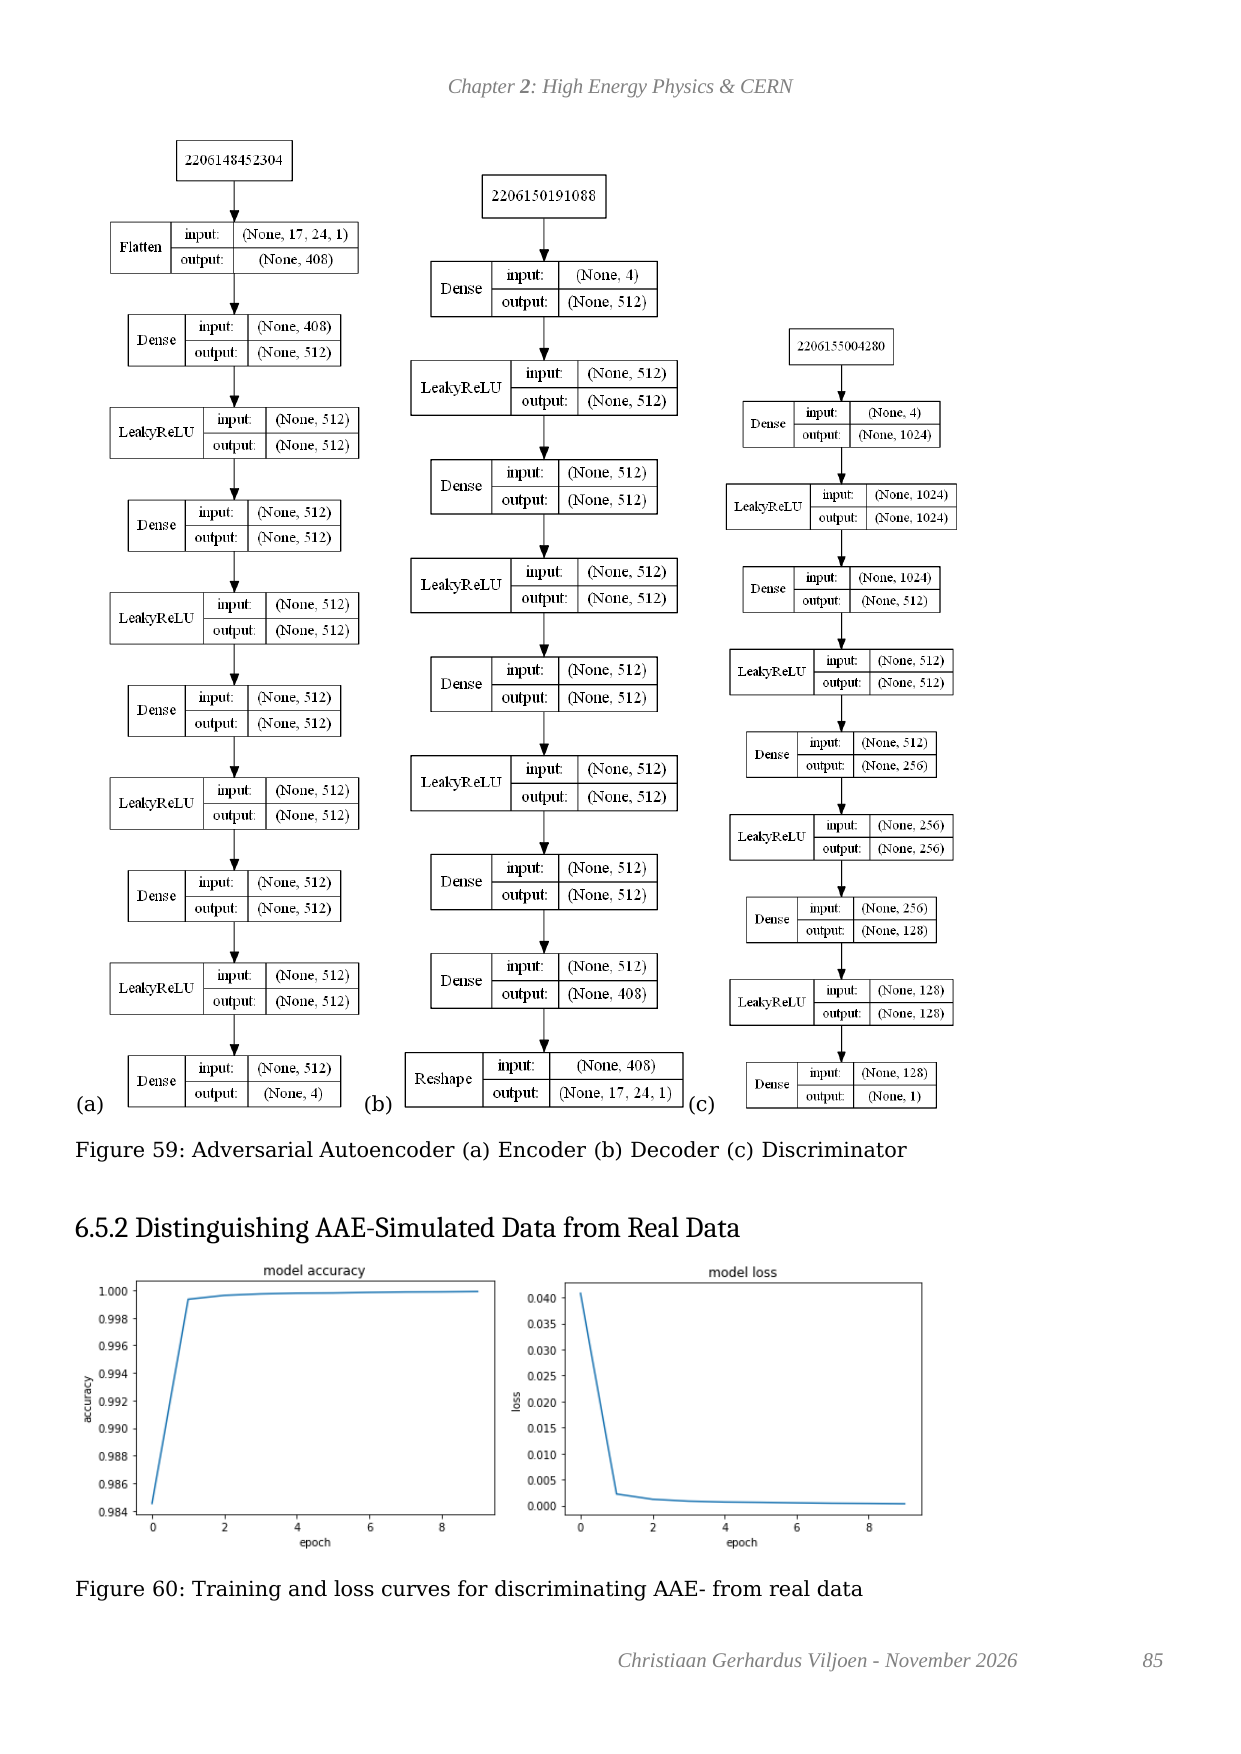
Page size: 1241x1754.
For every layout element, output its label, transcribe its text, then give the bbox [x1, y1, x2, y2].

picture [105, 135, 363, 1112]
picture [400, 169, 687, 1112]
picture [722, 325, 959, 1112]
subtitle Distinguishing AAE-Simulated Data from Real Data [75, 1212, 1165, 1245]
picture [75, 1257, 932, 1555]
